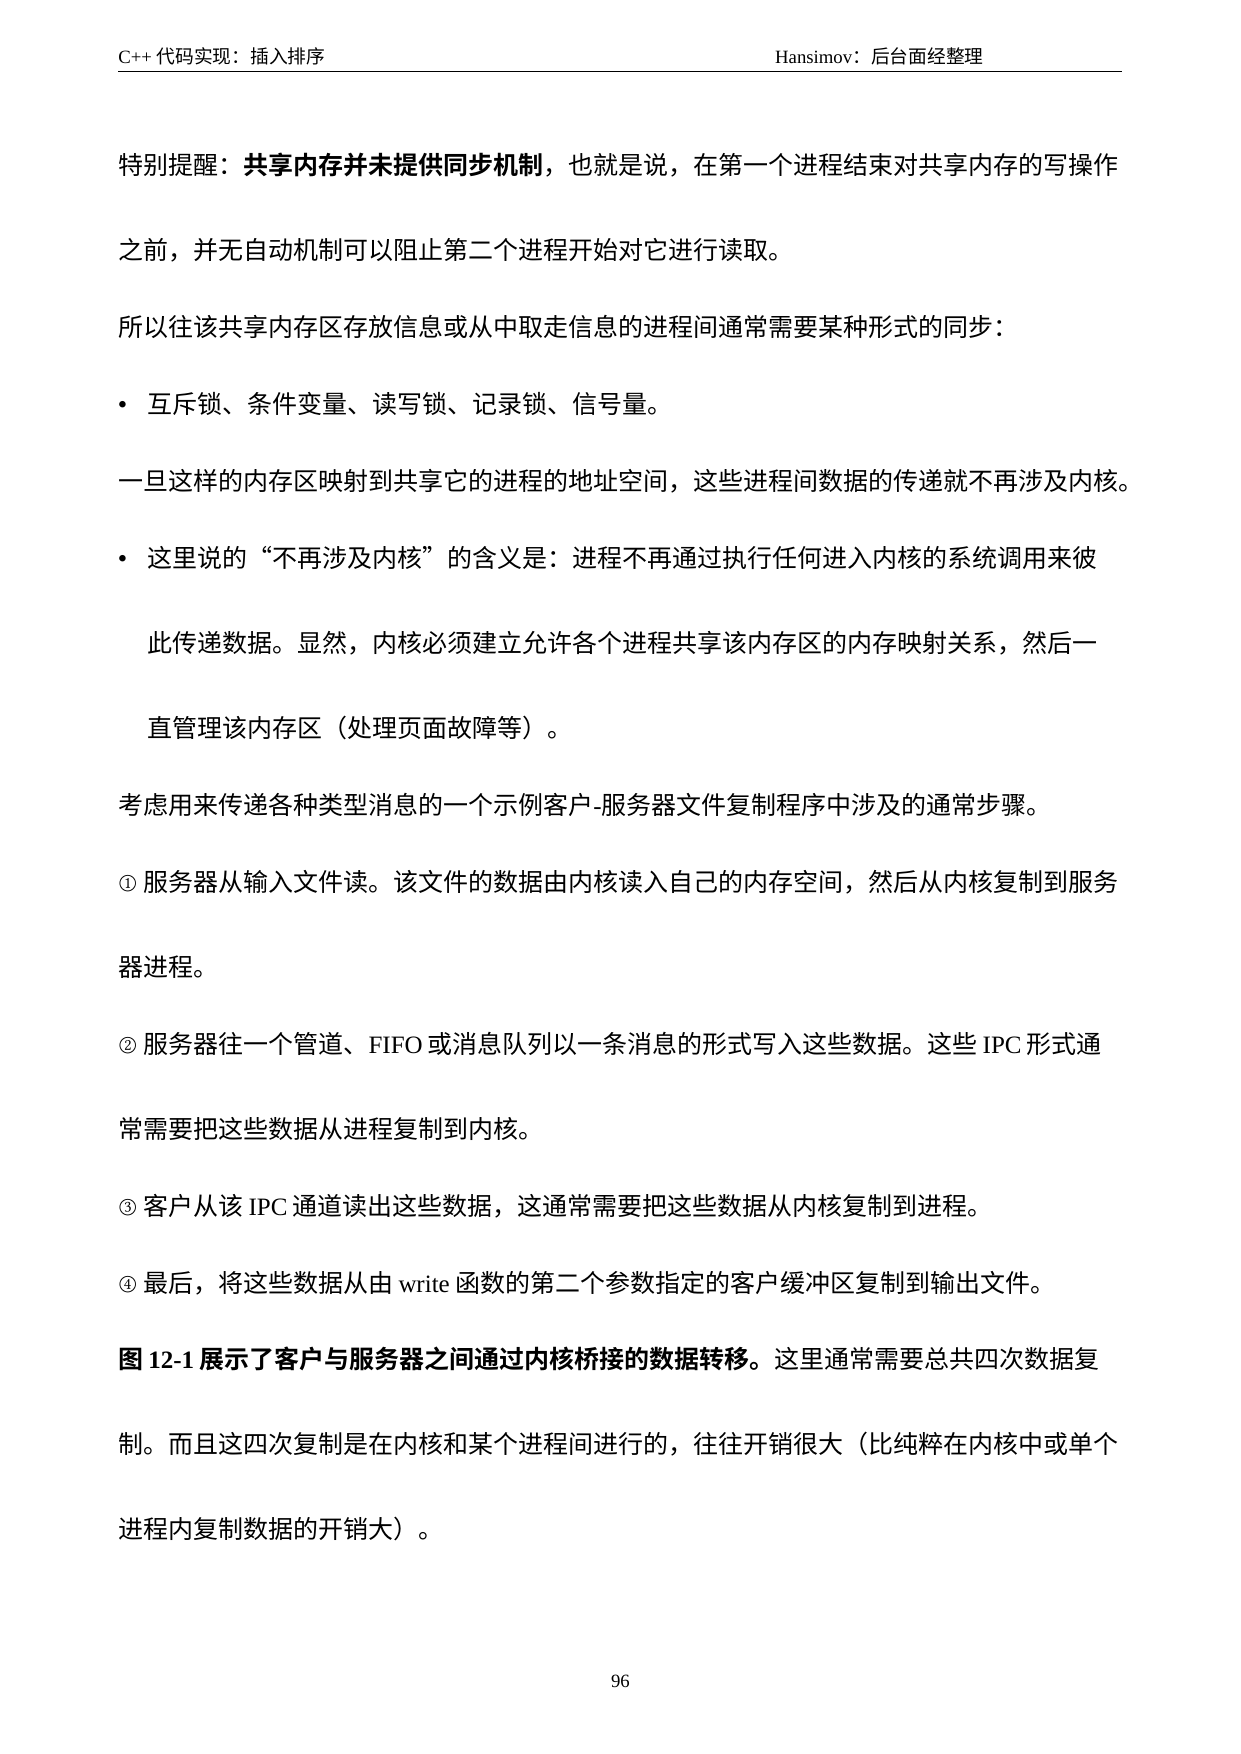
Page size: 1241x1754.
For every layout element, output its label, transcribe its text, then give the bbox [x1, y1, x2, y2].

text 所以往该共享内存区存放信息或从中取走信息的进程间通常需要某种形式的同步： [118, 292, 1122, 360]
text ③ 客户从该IPC通道读出这些数据，这通常需要把这些数据从内核复制到进程。 [118, 1170, 1122, 1238]
text 互斥锁、条件变量、读写锁、记录锁、信号量。 [118, 369, 1122, 437]
text 考虑用来传递各种类型消息的一个示例客户-服务器文件复制程序中涉及的通常步骤。 [118, 769, 1122, 837]
text 一旦这样的内存区映射到共享它的进程的地址空间，这些进程间数据的传递就不再涉及内核。 [118, 446, 1122, 514]
text ④ 最后，将这些数据从由write函数的第二个参数指定的客户缓冲区复制到输出文件。 [118, 1247, 1122, 1315]
text ① 服务器从输入文件读。该文件的数据由内核读入自己的内存空间，然后从内核复制到服务器进程。 [118, 846, 1122, 999]
text 特别提醒：共享内存并未提供同步机制，也就是说，在第一个进程结束对共享内存的写操作之前，并无自动机制可以阻止第二个进程开始对它进行读取。 [118, 130, 1122, 283]
text 图12-1展示了客户与服务器之间通过内核桥接的数据转移。这里通常需要总共四次数据复制。而且这四次复制是在内核和某个进程间进行的，往往开销很大（比纯粹在内核中或单个进程内复制数据的开销大）。 [118, 1324, 1122, 1562]
text 这里说的“不再涉及内核”的含义是：进程不再通过执行任何进入内核的系统调用来彼此传递数据。显然，内核必须建立允许各个进程共享该内存区的内存映射关系，然后一直管理该内存区（处理页面故障等）。 [118, 523, 1122, 760]
text ② 服务器往一个管道、FIFO或消息队列以一条消息的形式写入这些数据。这些IPC形式通常需要把这些数据从进程复制到内核。 [118, 1008, 1122, 1161]
